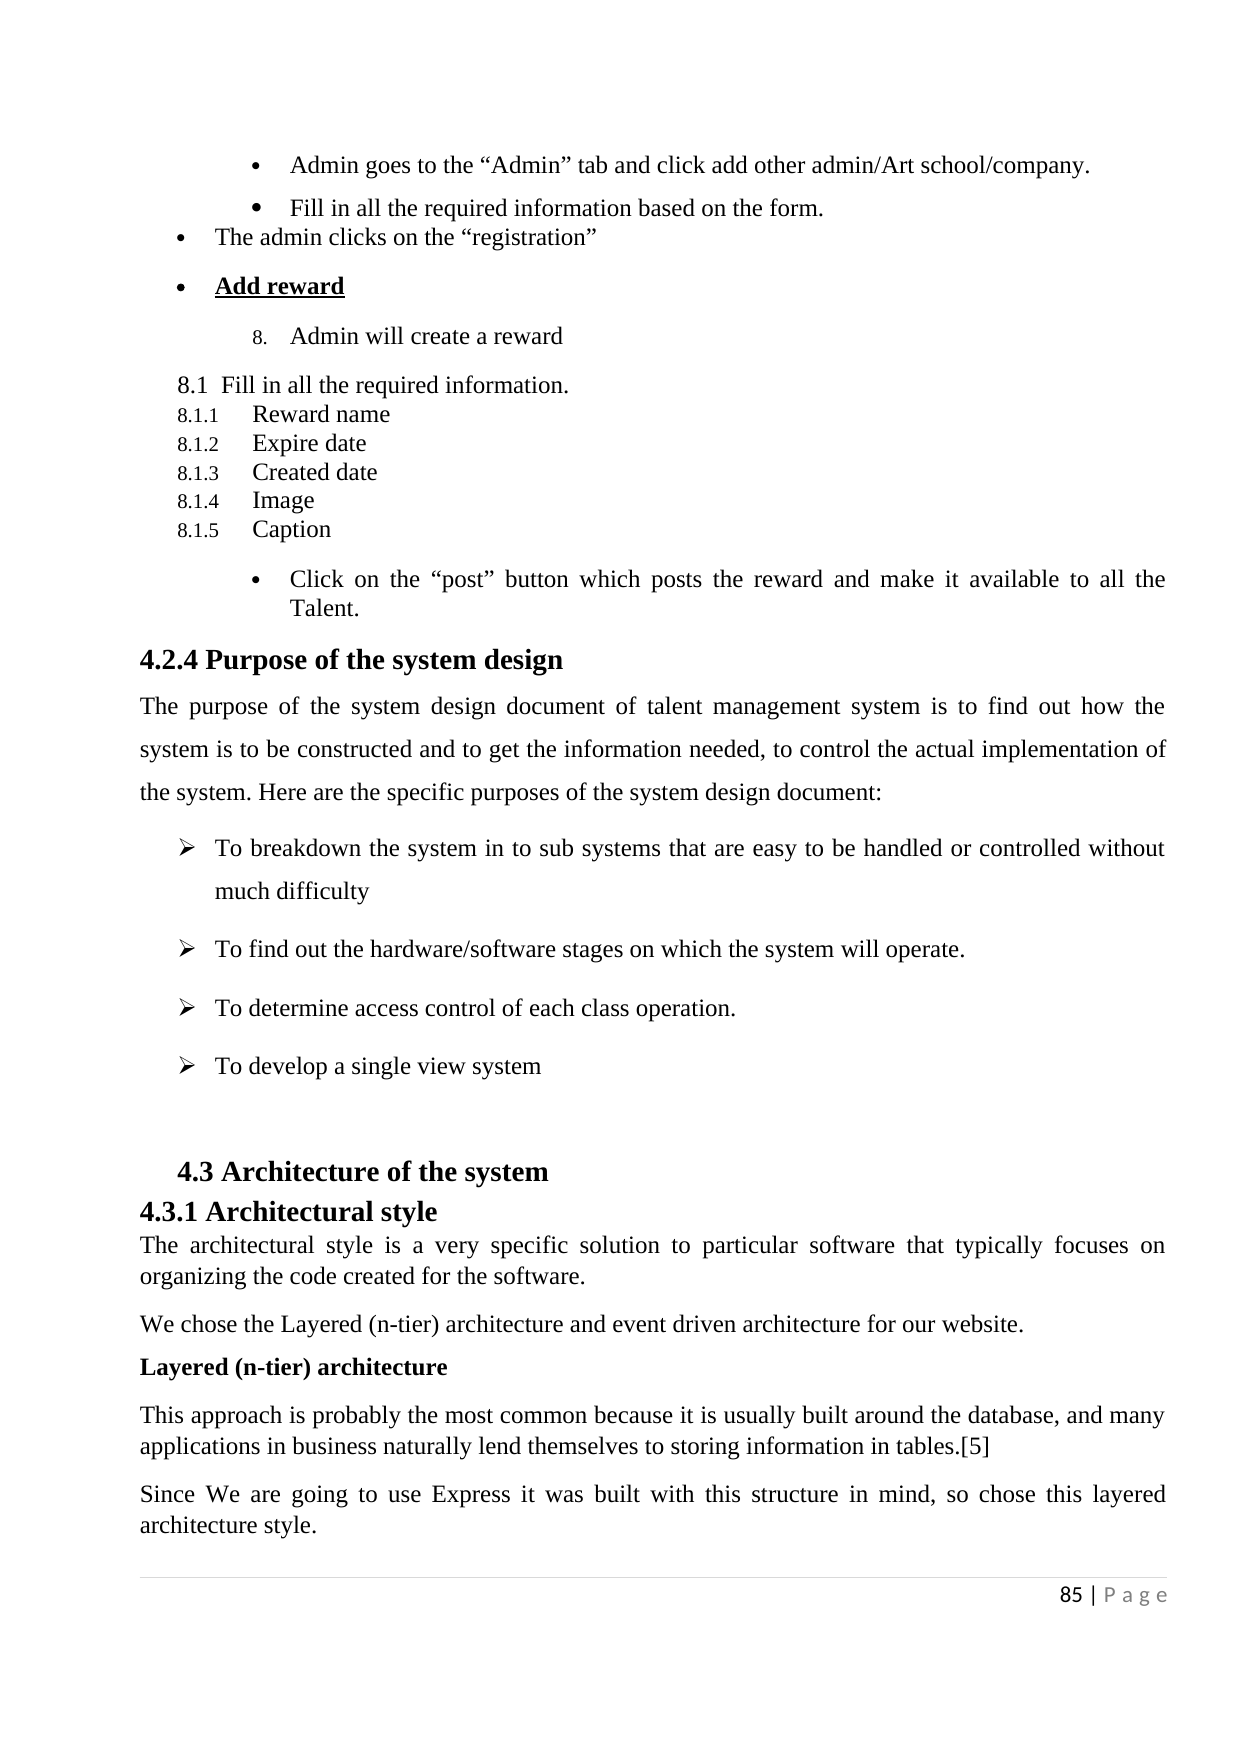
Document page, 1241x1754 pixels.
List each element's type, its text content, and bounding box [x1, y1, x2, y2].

subtitle 4.2.4 Purpose of the system design [139, 642, 1167, 676]
text The purpose of the system design document of talent management system is to find out how the system is to be constructed and to get the information needed, to control the actual implementation of the system. Here are the specific purposes of the system design document: [139, 691, 1167, 806]
text This approach is probably the most common because it is usually built around the database, and many applications in business naturally lend themselves to storing information in tables.[5] [139, 1400, 1167, 1460]
list Admin will create a reward [252, 321, 1167, 350]
list To determine access control of each class operation. [177, 993, 1167, 1021]
subtitle 4.3 Architecture of the system [139, 1154, 1167, 1187]
list Caption [177, 514, 1167, 543]
list Add reward [177, 271, 1167, 300]
list To breakdown the system in to sub systems that are easy to be handled or controlled without much difficulty [177, 833, 1167, 905]
text Layered (n-tier) architecture [139, 1352, 1167, 1381]
subtitle 4.3.1 Architectural style [139, 1194, 1167, 1228]
list We chose the Layered (n-tier) architecture and event driven architecture for our website. [139, 1309, 1167, 1338]
list Reward name [177, 399, 1167, 428]
list Fill in all the required information. [177, 371, 1167, 399]
list The admin clicks on the “registration” [177, 222, 1167, 251]
list Image [177, 486, 1167, 514]
list Created date [177, 457, 1167, 486]
text The architectural style is a very specific solution to particular software that typically focuses on organizing the code created for the software. [139, 1230, 1167, 1290]
text Since We are going to use Express it was built with this structure in mind, so chose this layered architecture style. [139, 1479, 1167, 1538]
list To develop a single view system [177, 1051, 1167, 1080]
list Expire date [177, 428, 1167, 457]
list Fill in all the required information based on the form. [252, 193, 1167, 222]
list Admin goes to the “Admin” tab and click add other admin/Art school/company. [252, 150, 1167, 179]
list To find out the hardware/software stages on which the system will operate. [177, 934, 1167, 963]
list Click on the “post” button which posts the reward and make it available to all the Talent. [252, 564, 1167, 621]
